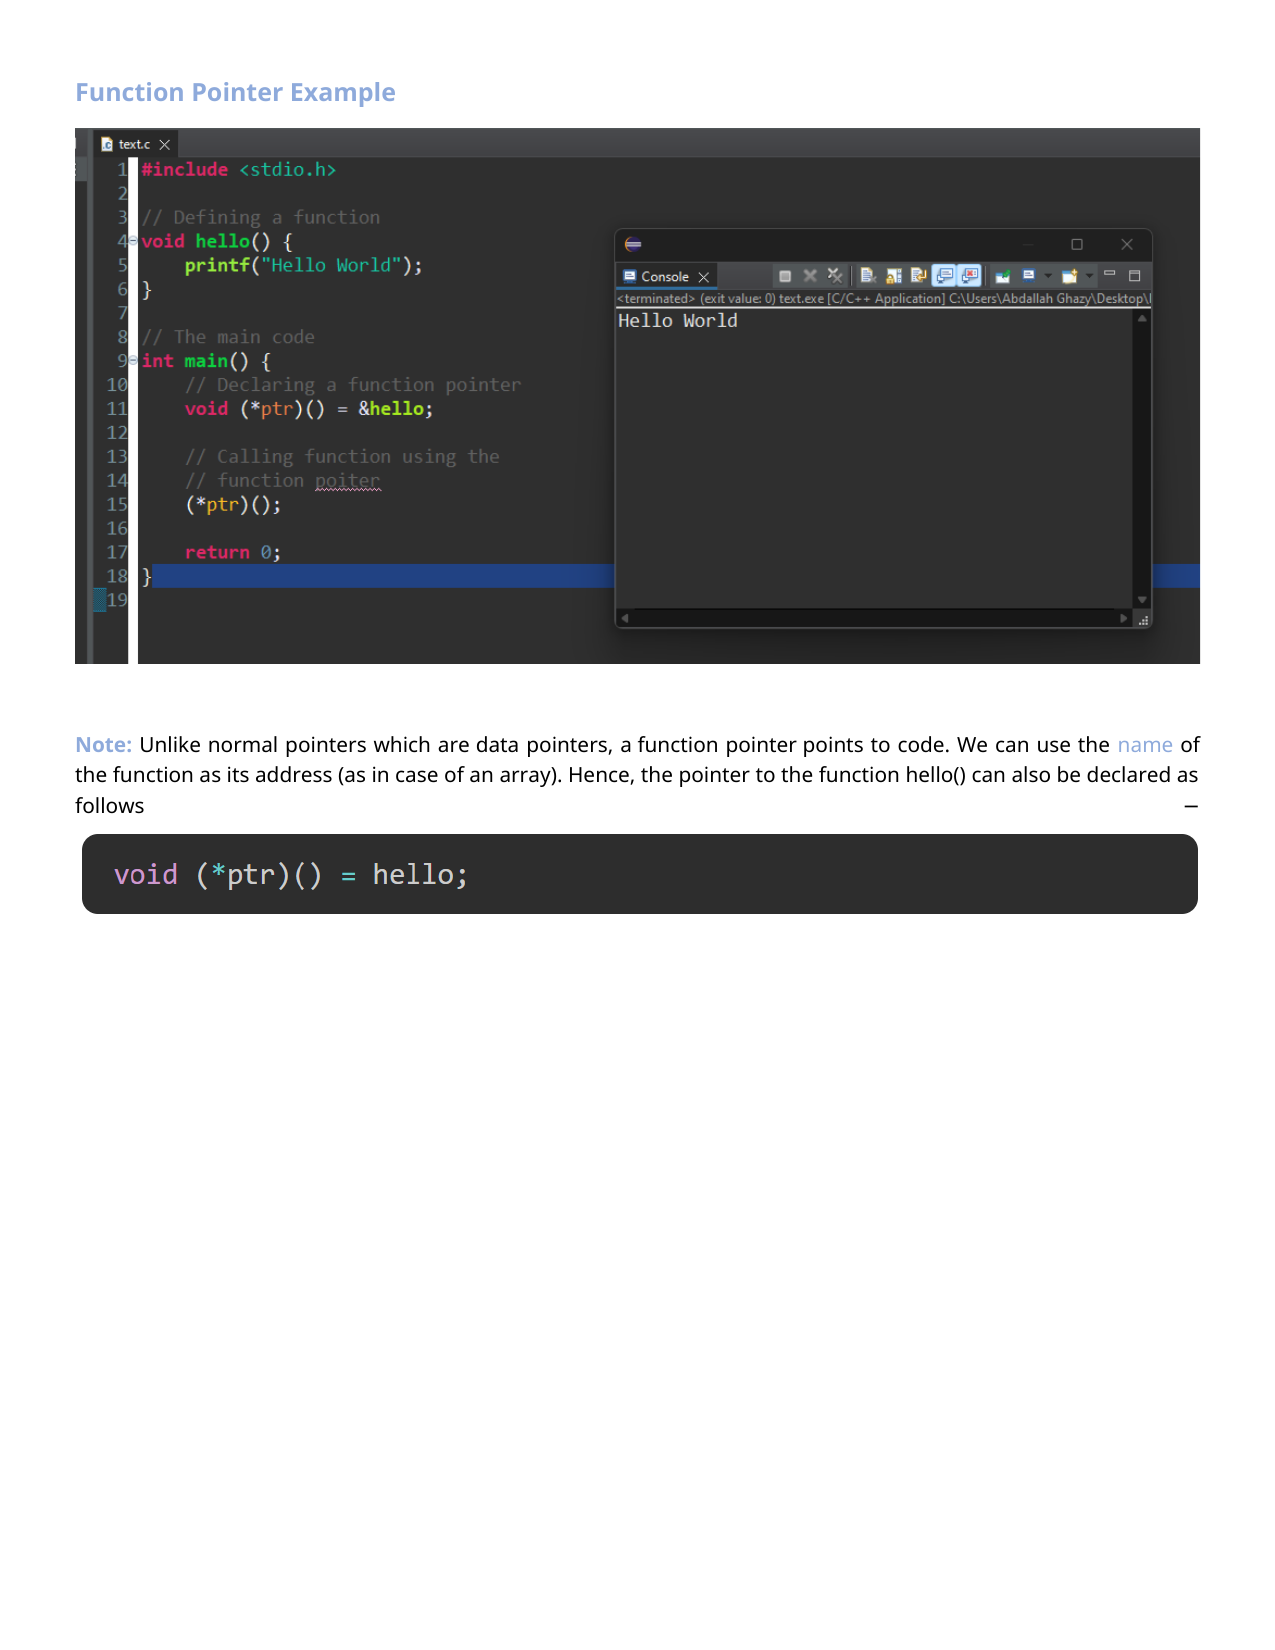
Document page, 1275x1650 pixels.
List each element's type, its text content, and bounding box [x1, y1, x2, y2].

text Note: Unlike normal pointers which are data pointers, a function pointer points to code. We can use the name of the function as its address (as in case of an array). Hence, the pointer to the function hello() can also be declared as follows − [75, 730, 1200, 821]
picture [75, 128, 1200, 664]
subtitle Function Pointer Example [75, 75, 1200, 109]
picture [75, 821, 1200, 920]
